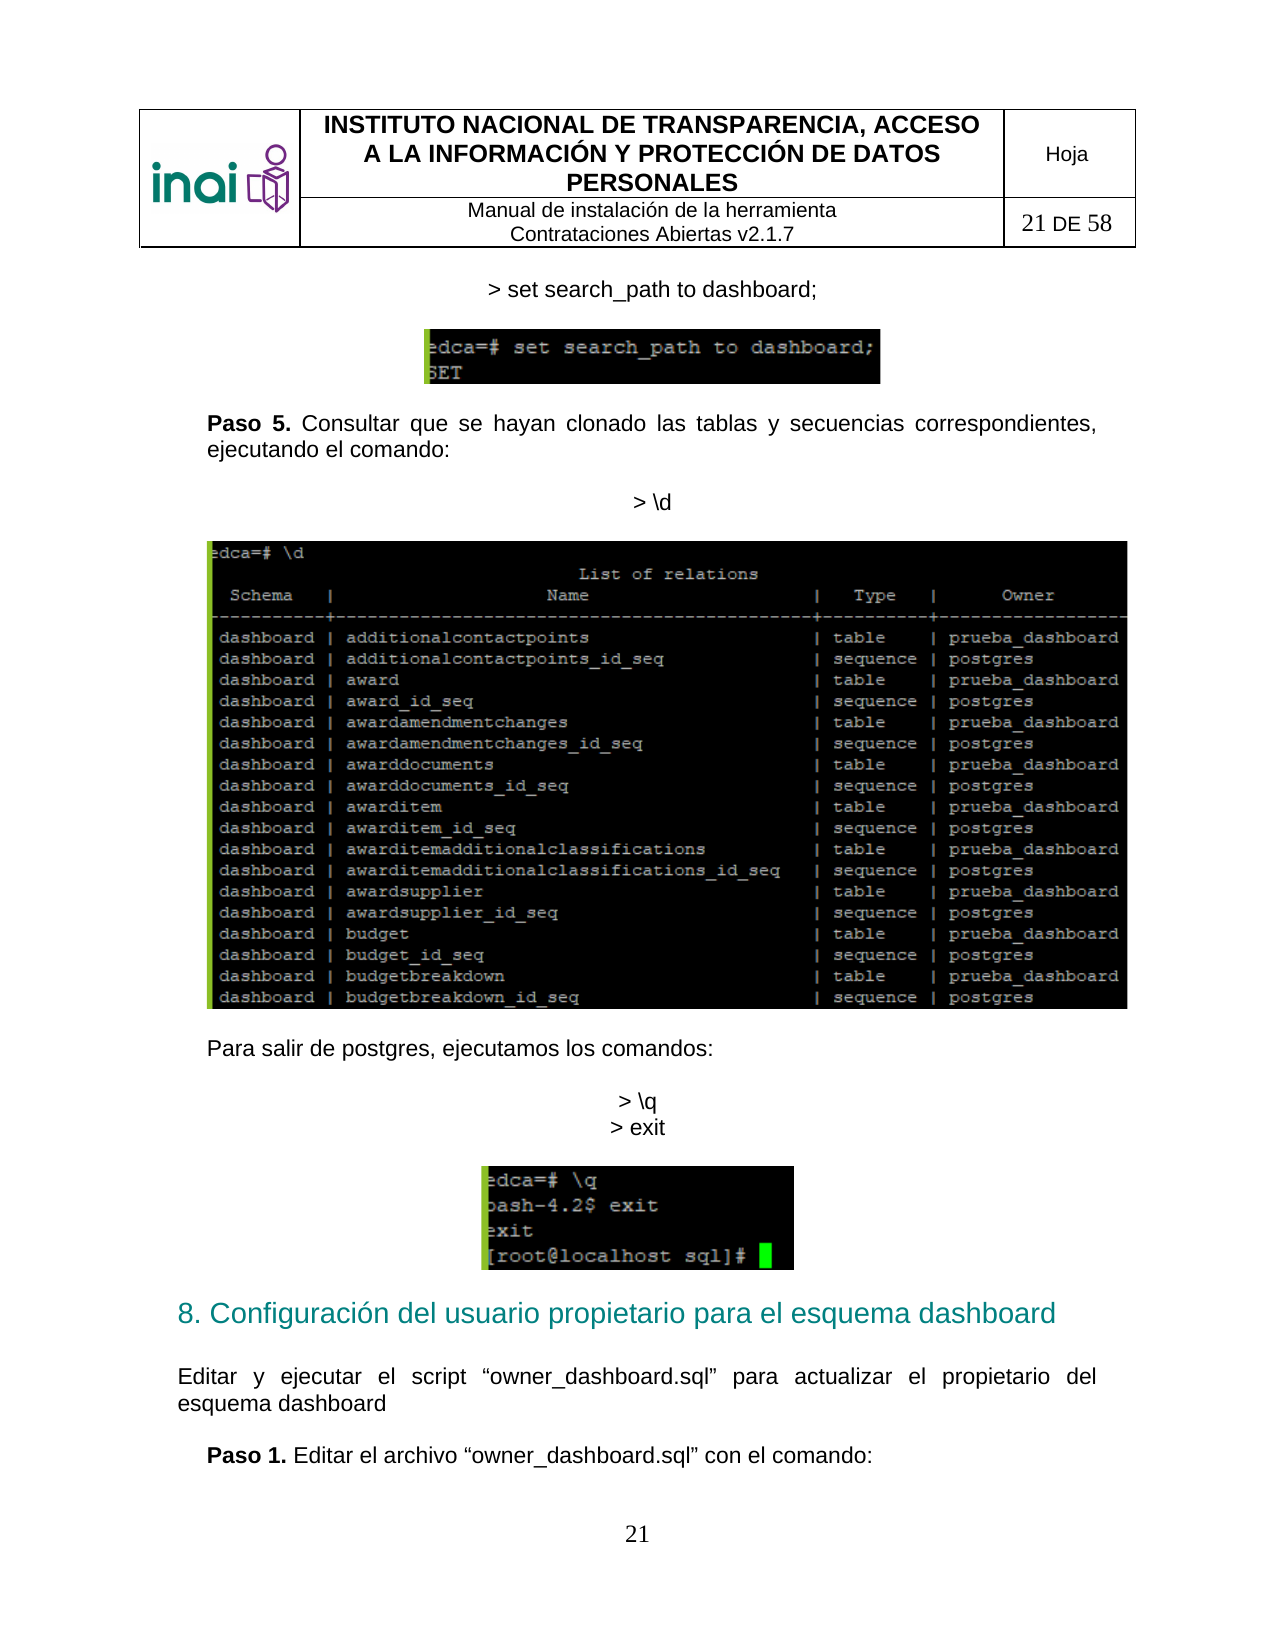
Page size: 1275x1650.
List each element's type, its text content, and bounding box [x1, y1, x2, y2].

text > set search_path to dashboard; [207, 276, 1098, 303]
subtitle 8. Configuración del usuario propietario para el esquema dashboard [177, 1296, 1098, 1330]
picture [424, 329, 881, 384]
text > \q [177, 1088, 1098, 1114]
picture [206, 541, 1128, 1009]
text Editar y ejecutar el script “owner_dashboard.sql” para actualizar el propietario del esquema dashboard [177, 1363, 1098, 1416]
text Paso 5. Consultar que se hayan clonado las tablas y secuencias correspondientes, ejecutando el comando: [207, 410, 1098, 463]
text Para salir de postgres, ejecutamos los comandos: [207, 1035, 1098, 1061]
picture [481, 1166, 794, 1270]
text > \d [207, 489, 1098, 516]
text Paso 1. Editar el archivo “owner_dashboard.sql” con el comando: [207, 1442, 1098, 1469]
text > exit [177, 1114, 1098, 1140]
picture [150, 143, 294, 214]
